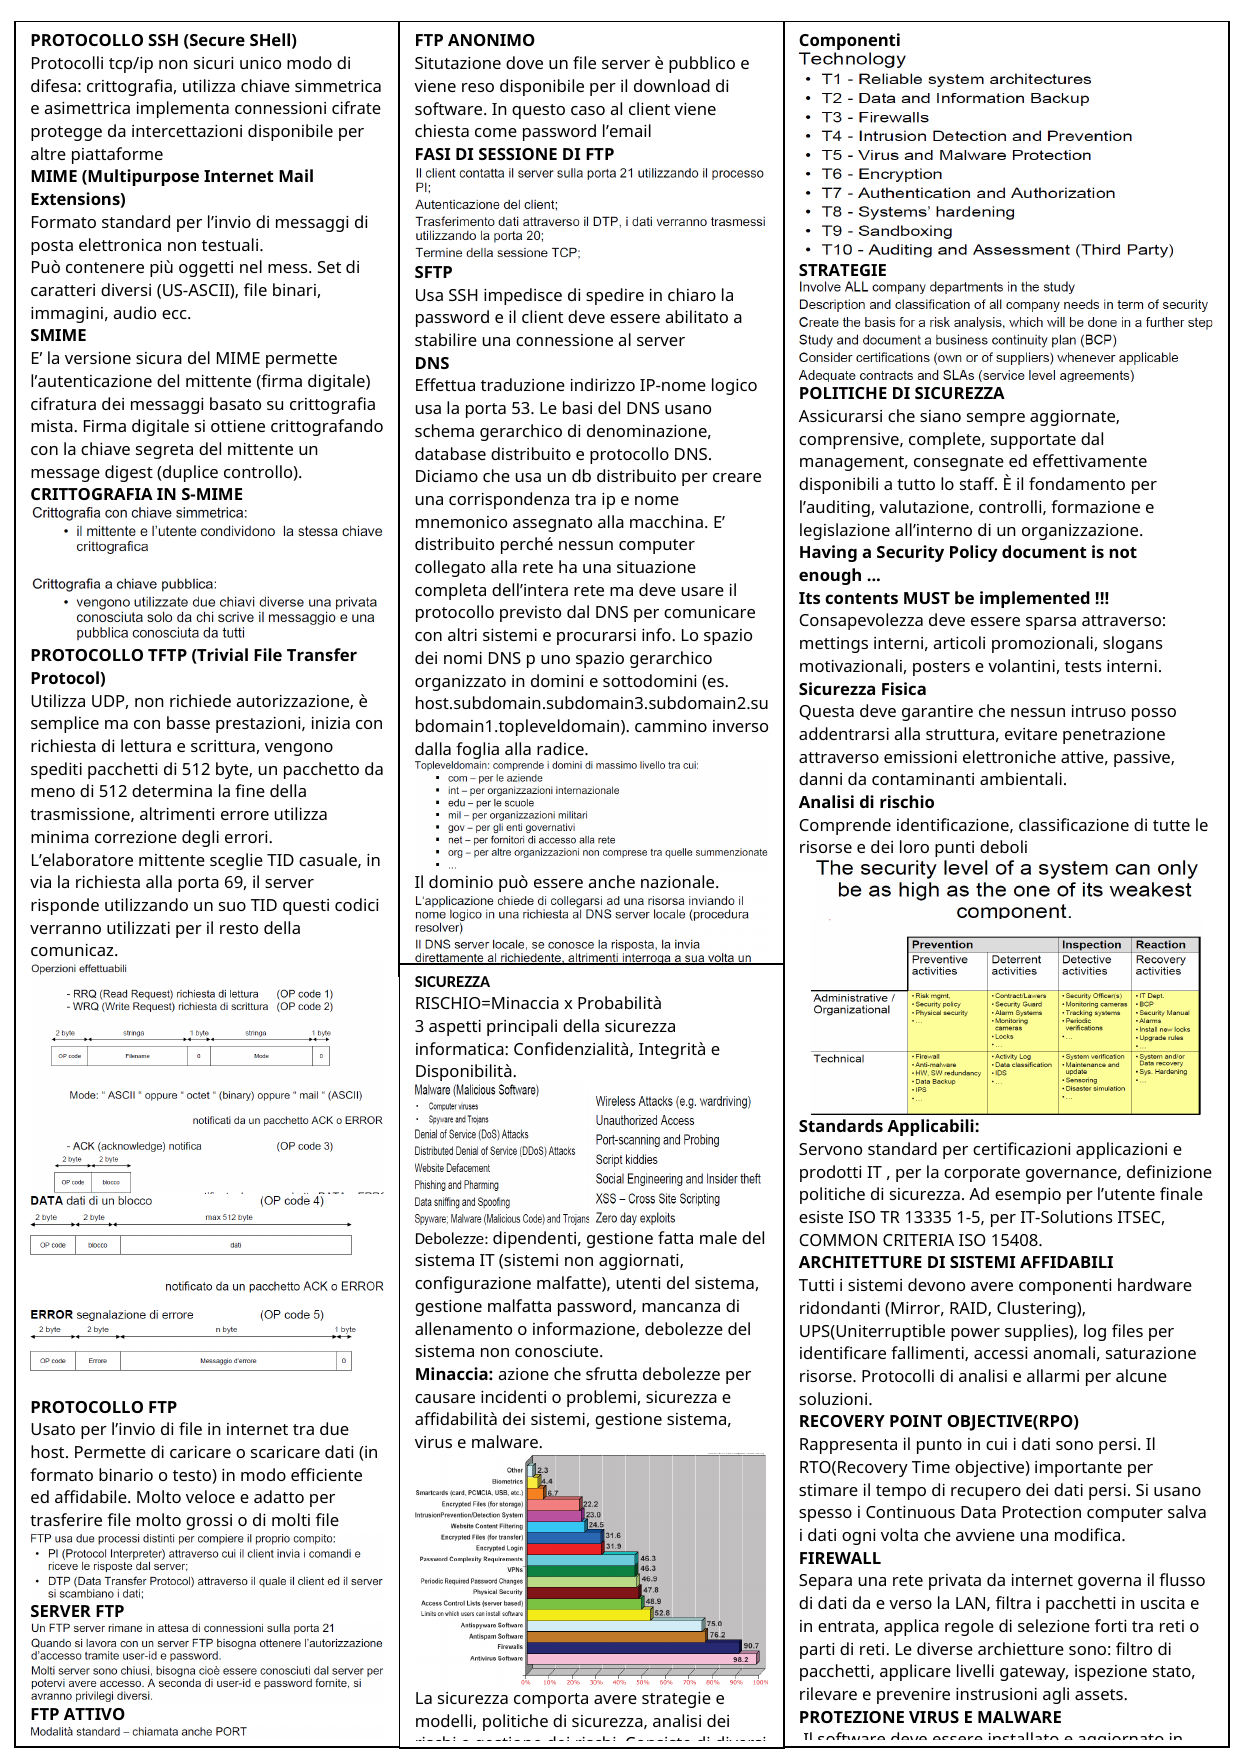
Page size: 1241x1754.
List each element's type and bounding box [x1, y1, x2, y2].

picture [30, 1725, 384, 1740]
picture [798, 51, 1174, 259]
picture [30, 1621, 384, 1703]
picture [798, 281, 1213, 382]
picture [414, 760, 768, 871]
picture [414, 1082, 590, 1227]
picture [30, 505, 384, 644]
picture [414, 1453, 768, 1687]
picture [594, 1093, 762, 1227]
picture [414, 165, 768, 261]
picture [414, 893, 768, 963]
picture [811, 858, 1202, 1115]
picture [30, 961, 384, 1373]
picture [30, 1531, 384, 1600]
